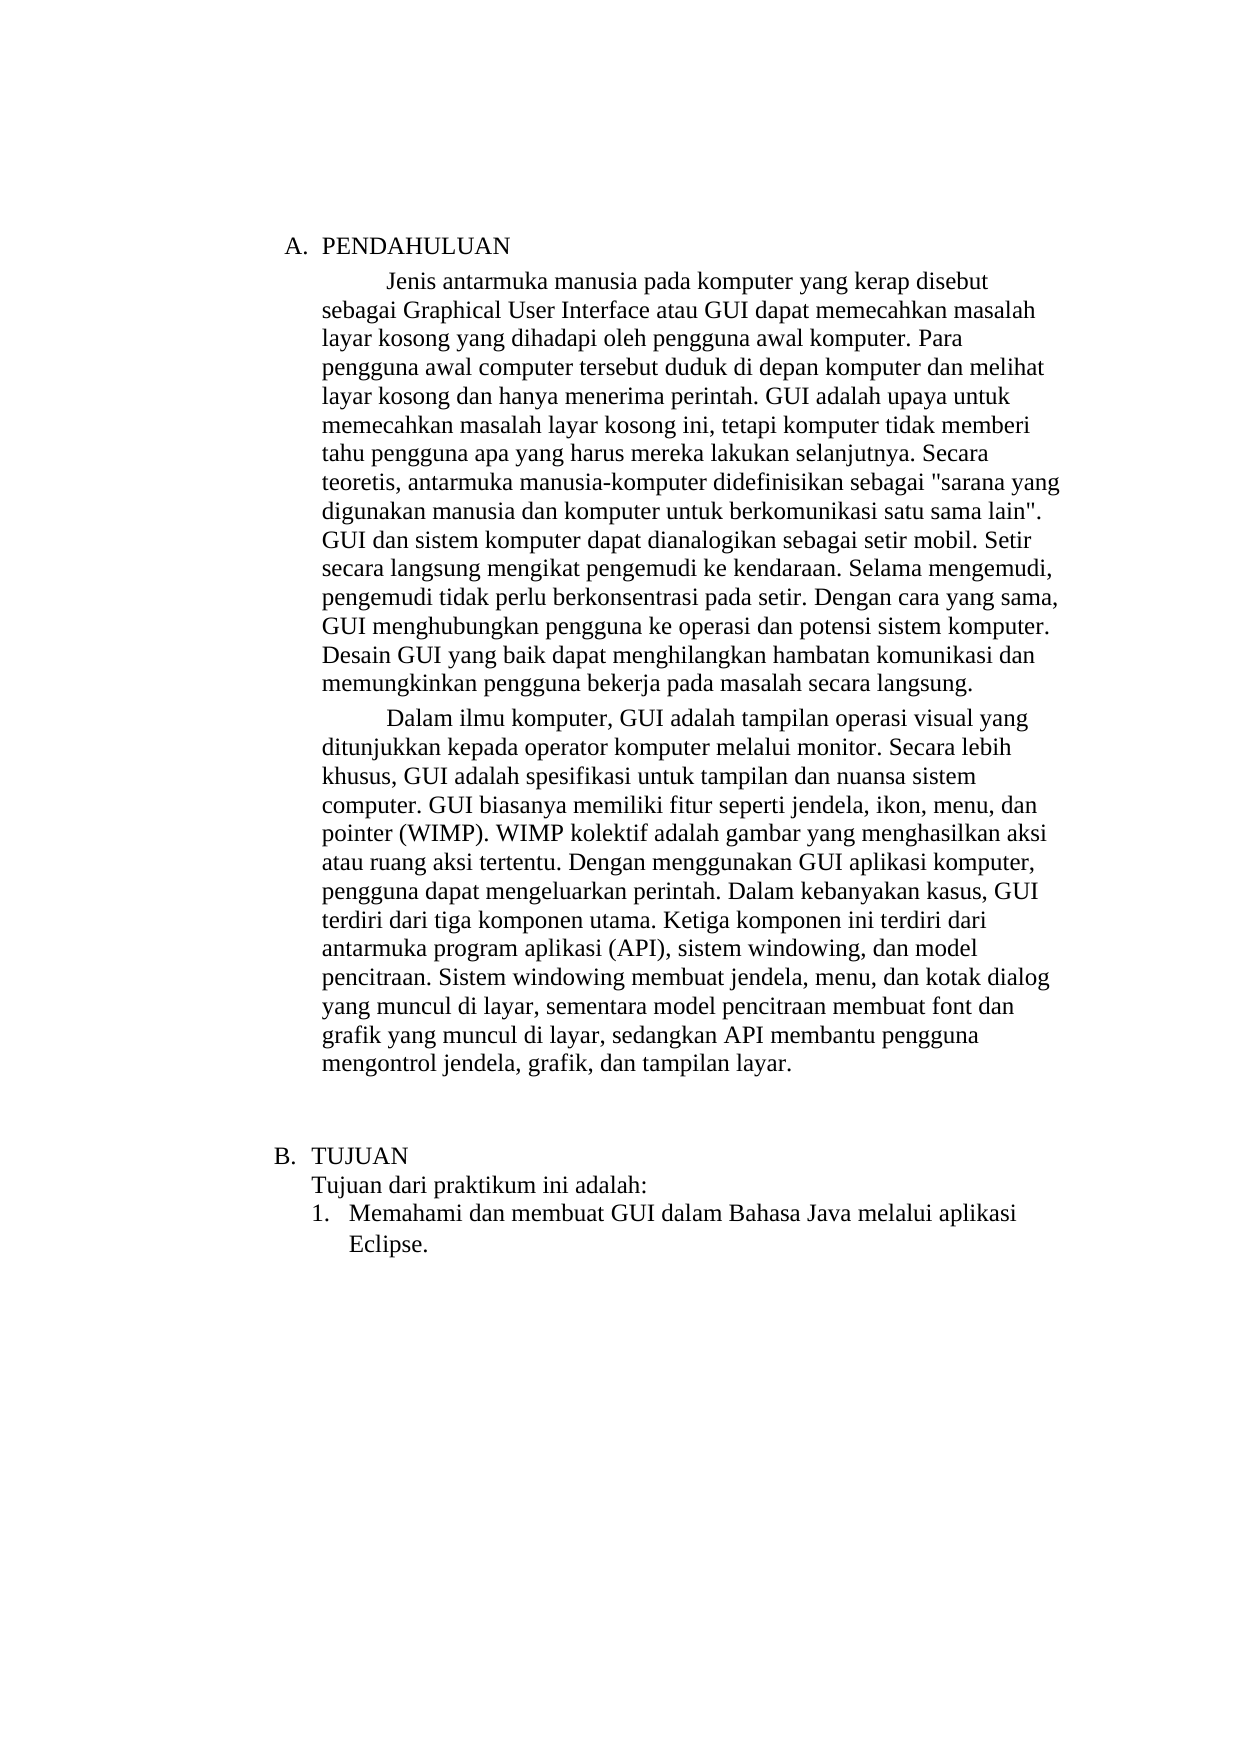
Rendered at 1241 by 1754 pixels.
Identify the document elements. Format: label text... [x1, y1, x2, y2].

list Memahami dan membuat GUI dalam Bahasa Java melalui aplikasi Eclipse. [311, 1198, 1063, 1258]
text Tujuan dari praktikum ini adalah: [236, 1170, 1063, 1198]
list TUJUAN [274, 1141, 1063, 1170]
list Jenis antarmuka manusia pada komputer yang kerap disebut sebagai Graphical User Interface atau GUI dapat memecahkan masalah layar kosong yang dihadapi oleh pengguna awal komputer. Para pengguna awal computer tersebut duduk di depan komputer dan melihat layar kosong dan hanya menerima perintah. GUI adalah upaya untuk memecahkan masalah layar kosong ini, tetapi komputer tidak memberi tahu pengguna apa yang harus mereka lakukan selanjutnya. Secara teoretis, antarmuka manusia-komputer didefinisikan sebagai "sarana yang digunakan manusia dan komputer untuk berkomunikasi satu sama lain". GUI dan sistem komputer dapat dianalogikan sebagai setir mobil. Setir secara langsung mengikat pengemudi ke kendaraan. Selama mengemudi, pengemudi tidak perlu berkonsentrasi pada setir. Dengan cara yang sama, GUI menghubungkan pengguna ke operasi dan potensi sistem komputer. Desain GUI yang baik dapat menghilangkan hambatan komunikasi dan memungkinkan pengguna bekerja pada masalah secara langsung. [322, 266, 1063, 697]
list PENDAHULUAN [284, 231, 1063, 260]
list Dalam ilmu komputer, GUI adalah tampilan operasi visual yang ditunjukkan kepada operator komputer melalui monitor. Secara lebih khusus, GUI adalah spesifikasi untuk tampilan dan nuansa sistem computer. GUI biasanya memiliki fitur seperti jendela, ikon, menu, dan pointer (WIMP). WIMP kolektif adalah gambar yang menghasilkan aksi atau ruang aksi tertentu. Dengan menggunakan GUI aplikasi komputer, pengguna dapat mengeluarkan perintah. Dalam kebanyakan kasus, GUI terdiri dari tiga komponen utama. Ketiga komponen ini terdiri dari antarmuka program aplikasi (API), sistem windowing, dan model pencitraan. Sistem windowing membuat jendela, menu, dan kotak dialog yang muncul di layar, sementara model pencitraan membuat font dan grafik yang muncul di layar, sedangkan API membantu pengguna mengontrol jendela, grafik, dan tampilan layar. [322, 703, 1063, 1077]
